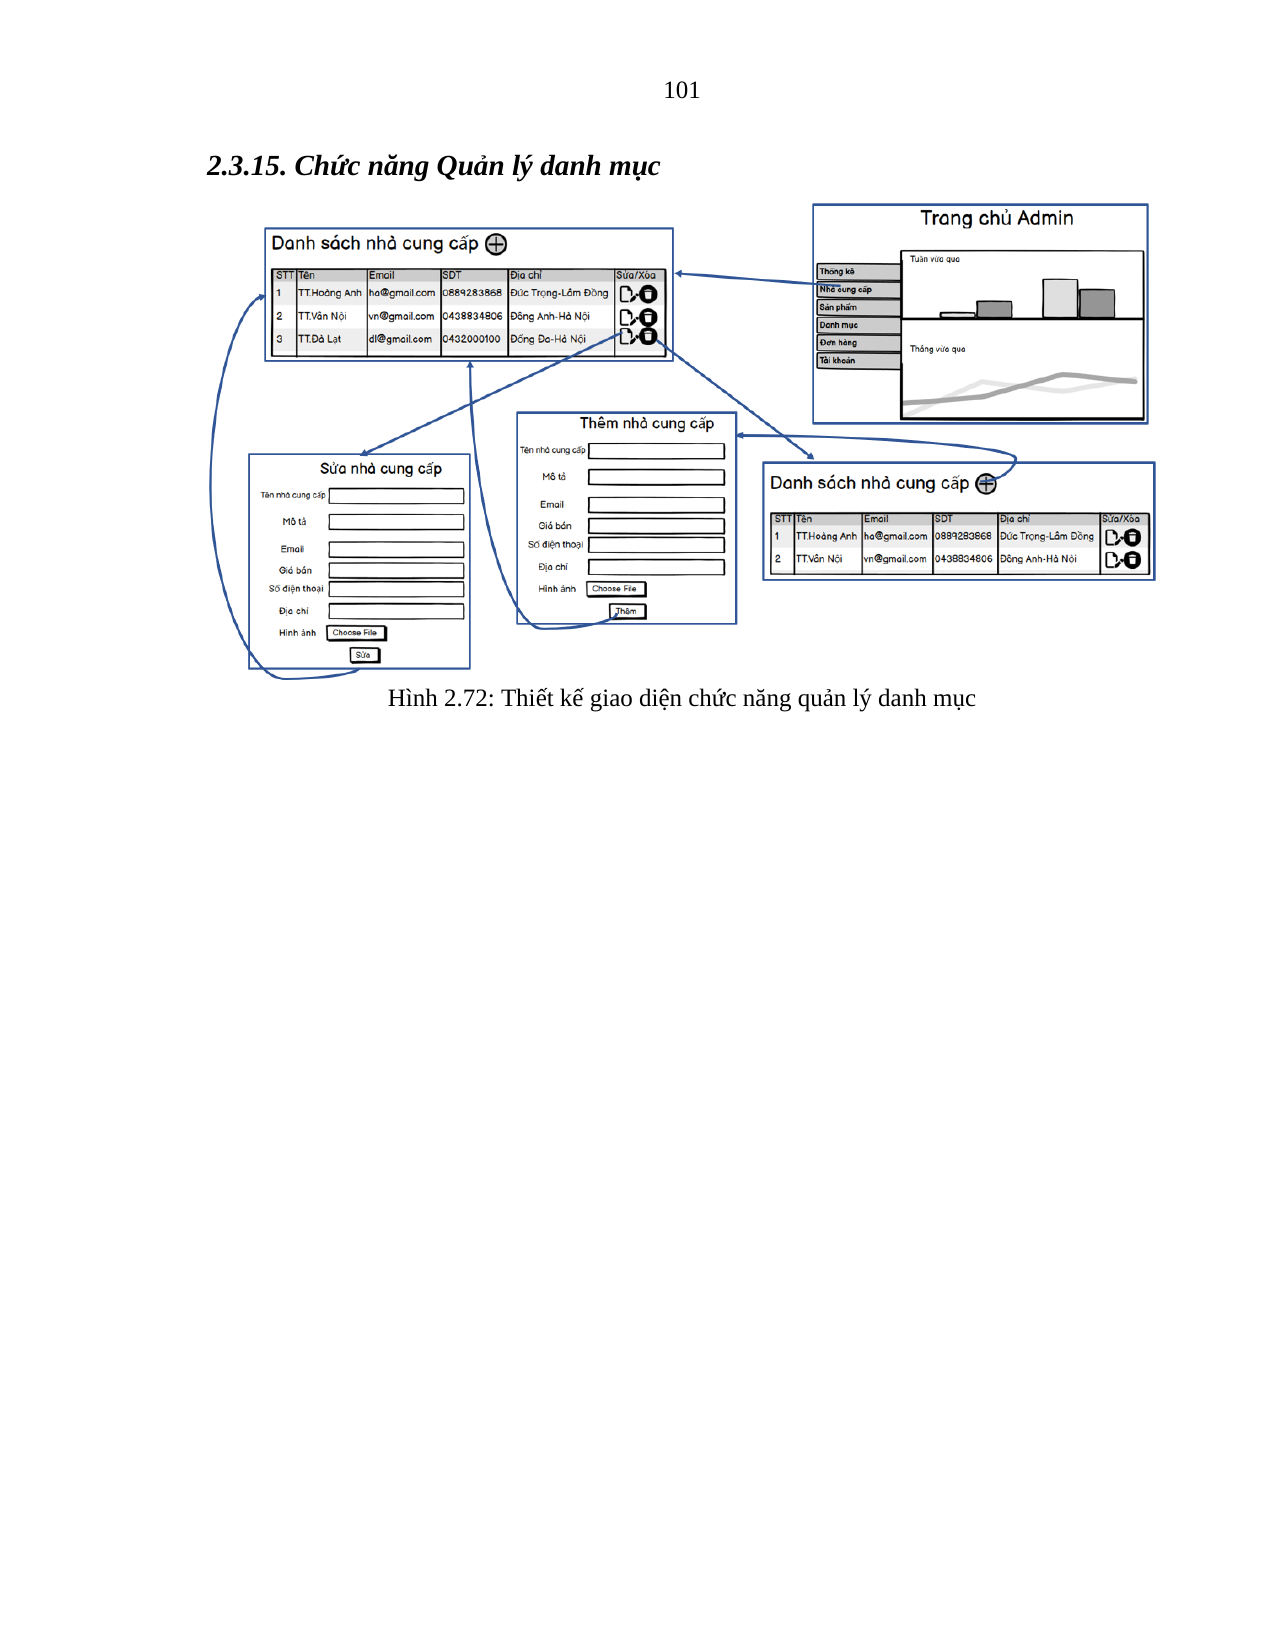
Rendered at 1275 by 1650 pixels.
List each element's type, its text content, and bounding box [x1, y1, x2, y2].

text Hình 2.72: Thiết kế giao diện chức năng quản lý danh mục [207, 684, 1157, 712]
picture [206, 198, 1157, 684]
subtitle 2.3.15. Chức năng Quản lý danh mục [207, 148, 1157, 181]
